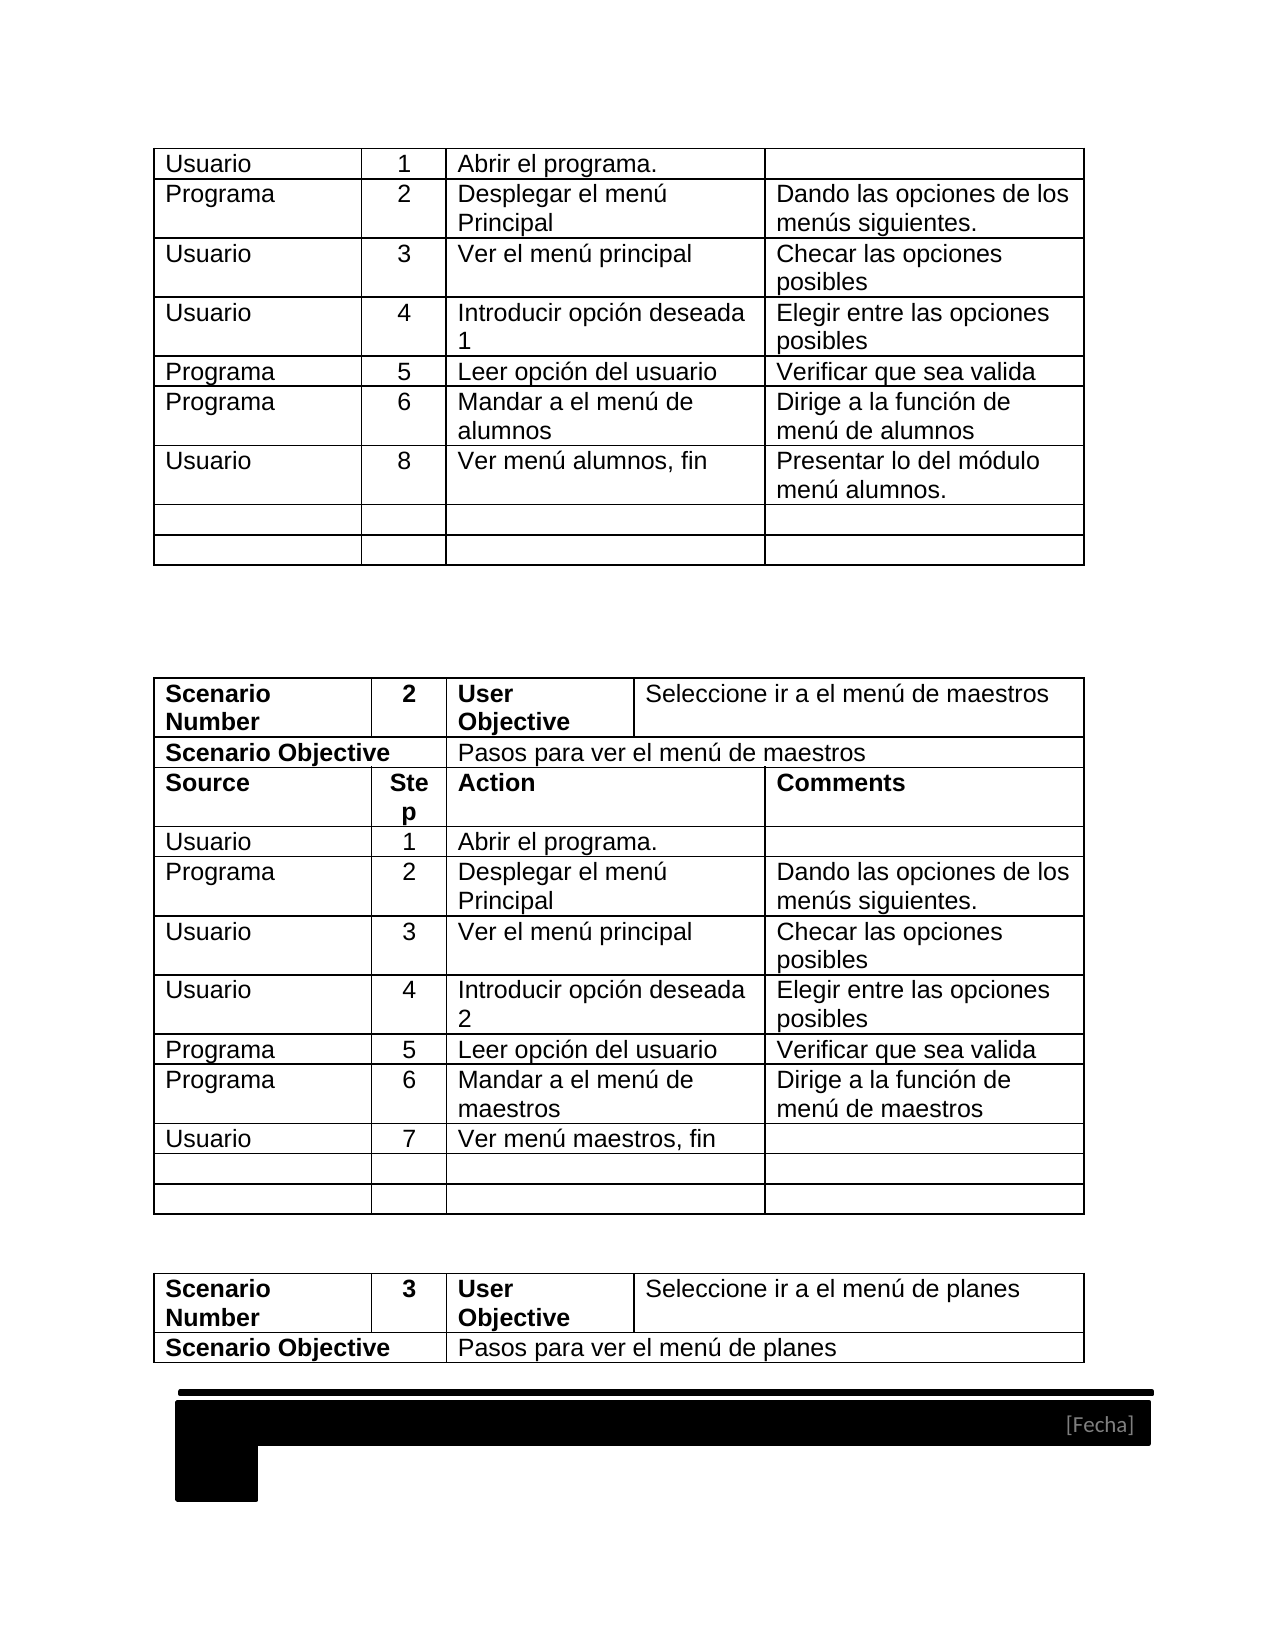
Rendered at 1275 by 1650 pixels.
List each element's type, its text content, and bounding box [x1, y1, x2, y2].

table_cell Ver el menú principal [447, 917, 764, 974]
table_header Seleccione ir a el menú de maestros [635, 679, 1083, 736]
table_cell Abrir el programa. [447, 827, 764, 856]
table_cell Checar las opciones posibles [766, 917, 1083, 974]
table_cell Presentar lo del módulo menú alumnos. [766, 446, 1083, 503]
table_cell Ver el menú principal [447, 239, 764, 296]
table_cell Programa [155, 857, 371, 915]
table_header 2 [372, 679, 446, 736]
table_cell Usuario [155, 149, 361, 178]
table_header User Objective [447, 1274, 633, 1331]
table_cell Ver menú maestros, fin [447, 1124, 764, 1153]
table_cell Desplegar el menú Principal [447, 180, 764, 237]
table_cell Dirige a la función de menú de maestros [766, 1065, 1083, 1122]
table_cell [362, 505, 445, 534]
table_cell 7 [372, 1124, 446, 1153]
table_cell Usuario [155, 976, 371, 1033]
table_cell Scenario Objective [155, 738, 446, 766]
table_cell [447, 1154, 764, 1183]
table_cell Usuario [155, 827, 371, 856]
table_cell 4 [362, 298, 445, 355]
table_cell Scenario Objective [155, 1333, 446, 1362]
table_cell [766, 1185, 1083, 1213]
table_cell [372, 1185, 446, 1213]
table_cell 5 [362, 357, 445, 385]
table_cell Leer opción del usuario [447, 1035, 764, 1063]
table_cell [766, 536, 1083, 564]
table_cell 5 [372, 1035, 446, 1063]
table_cell Usuario [155, 917, 371, 974]
table_cell Usuario [155, 446, 361, 503]
table_cell Verificar que sea valida [766, 1035, 1083, 1063]
table_cell Pasos para ver el menú de planes [447, 1333, 1083, 1362]
table_cell Programa [155, 180, 361, 237]
table_cell 1 [372, 827, 446, 856]
table_cell [155, 505, 361, 534]
table_cell Ver menú alumnos, fin [447, 446, 764, 503]
table_cell 1 [362, 149, 445, 178]
table_cell Abrir el programa. [447, 149, 764, 178]
table_cell Usuario [155, 1124, 371, 1153]
table_cell Usuario [155, 239, 361, 296]
table_cell 6 [372, 1065, 446, 1122]
table_cell Programa [155, 387, 361, 444]
table_cell Dirige a la función de menú de alumnos [766, 387, 1083, 444]
table_cell 8 [362, 446, 445, 503]
table_header User Objective [447, 679, 633, 736]
table_header Seleccione ir a el menú de planes [635, 1274, 1083, 1331]
table_cell Verificar que sea valida [766, 357, 1083, 385]
table_cell Usuario [155, 298, 361, 355]
table_cell Programa [155, 357, 361, 385]
table_header Scenario Number [155, 679, 371, 736]
table_cell Leer opción del usuario [447, 357, 764, 385]
table_cell [766, 827, 1083, 856]
table_cell 4 [372, 976, 446, 1033]
table_cell [155, 536, 361, 564]
table_cell Introducir opción deseada 1 [447, 298, 764, 355]
table_cell Comments [766, 768, 1083, 826]
table_cell 3 [362, 239, 445, 296]
table_header Scenario Number [155, 1274, 371, 1331]
table_cell Pasos para ver el menú de maestros [447, 738, 1083, 766]
table_cell [362, 536, 445, 564]
table_cell [766, 1124, 1083, 1153]
table_cell Action [447, 768, 764, 826]
table_cell Mandar a el menú de maestros [447, 1065, 764, 1122]
table_cell Step [372, 768, 446, 826]
table_cell Source [155, 768, 371, 826]
table_header 3 [372, 1274, 446, 1331]
table_cell [766, 505, 1083, 534]
table_cell Elegir entre las opciones posibles [766, 298, 1083, 355]
table_cell 3 [372, 917, 446, 974]
table_cell [155, 1154, 371, 1183]
table_cell 6 [362, 387, 445, 444]
table_cell Programa [155, 1035, 371, 1063]
table_cell [447, 536, 764, 564]
table_cell Mandar a el menú de alumnos [447, 387, 764, 444]
table_cell [766, 1154, 1083, 1183]
table_cell [766, 149, 1083, 178]
table_cell Introducir opción deseada 2 [447, 976, 764, 1033]
table_cell Programa [155, 1065, 371, 1122]
table_cell [447, 1185, 764, 1213]
table_cell Elegir entre las opciones posibles [766, 976, 1083, 1033]
table_cell Desplegar el menú Principal [447, 857, 764, 915]
table_cell [372, 1154, 446, 1183]
table_cell [447, 505, 764, 534]
table_cell Dando las opciones de los menús siguientes. [766, 857, 1083, 915]
table_cell 2 [372, 857, 446, 915]
table_cell 2 [362, 180, 445, 237]
table_cell Checar las opciones posibles [766, 239, 1083, 296]
table_cell [155, 1185, 371, 1213]
table_cell Dando las opciones de los menús siguientes. [766, 180, 1083, 237]
